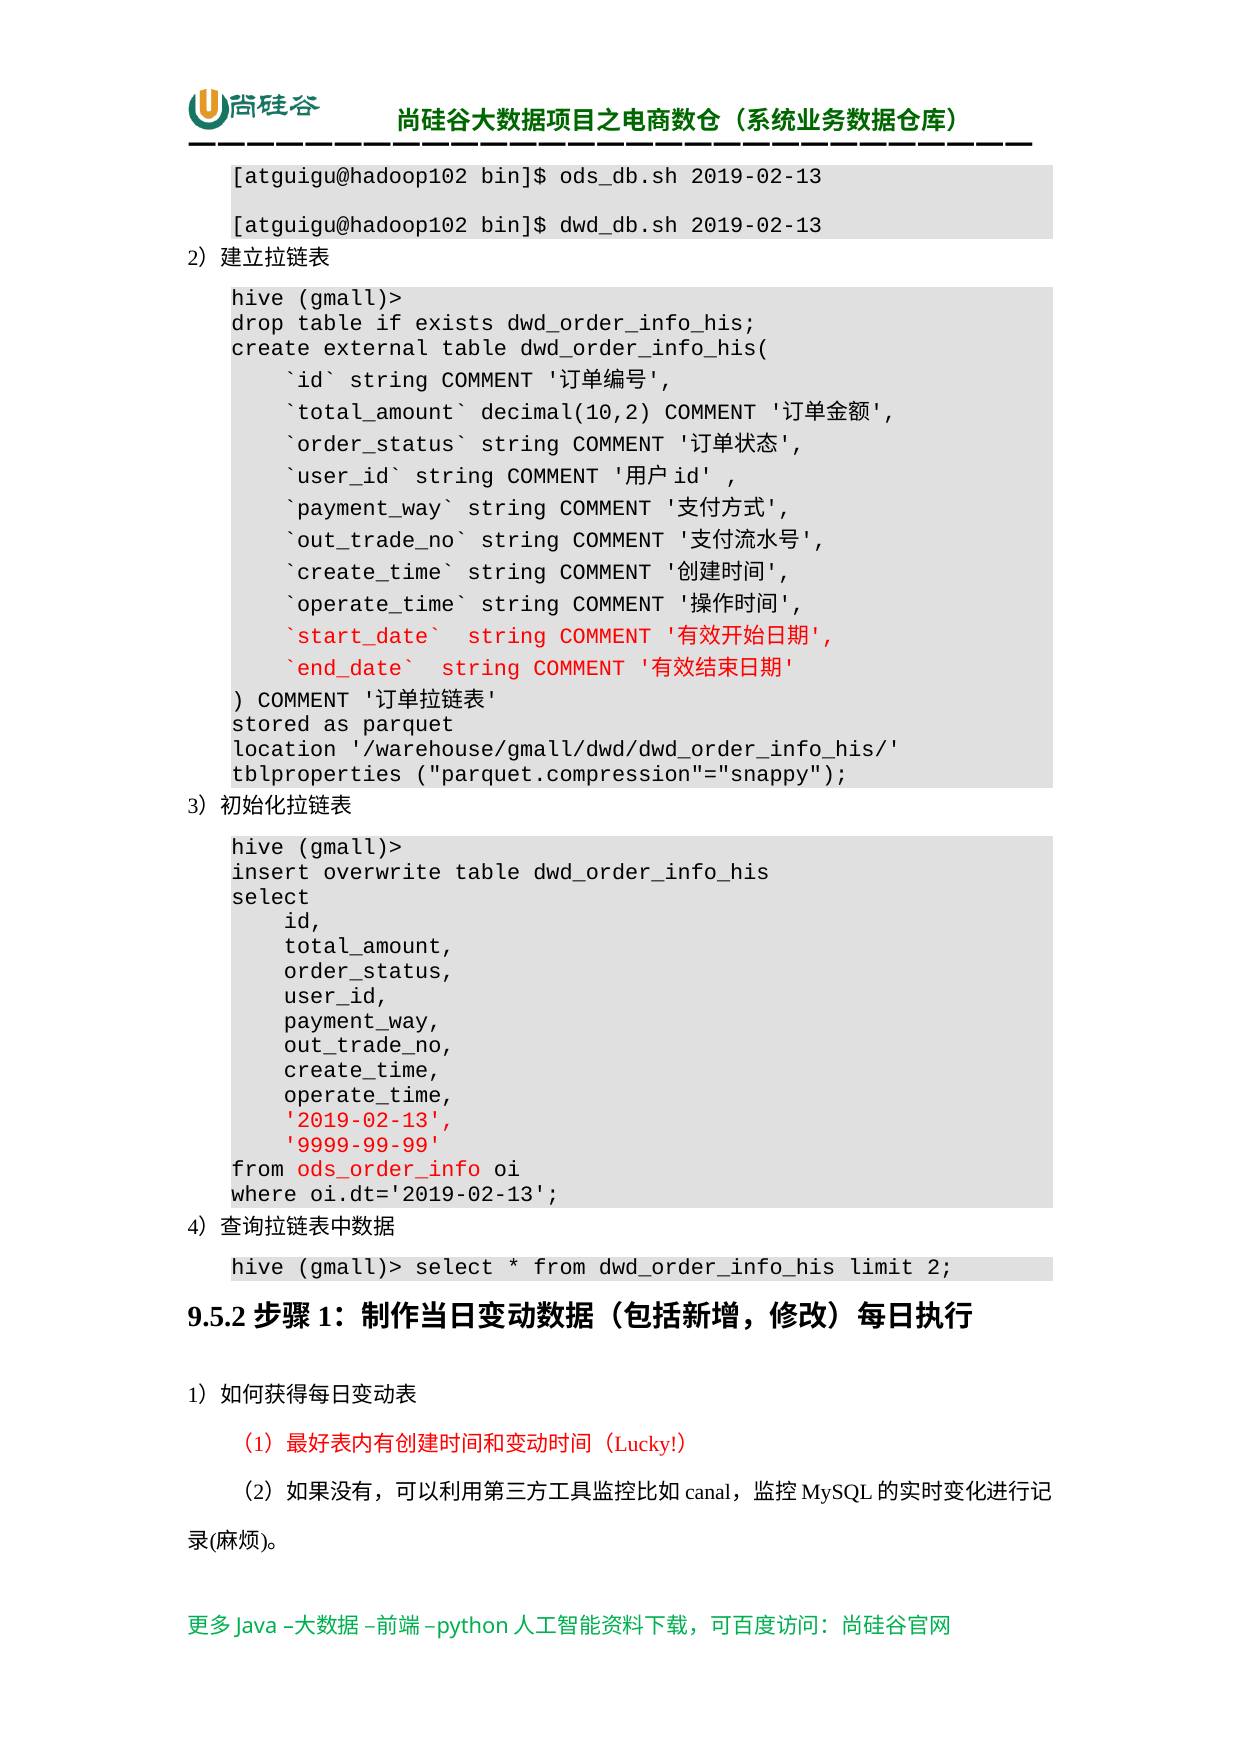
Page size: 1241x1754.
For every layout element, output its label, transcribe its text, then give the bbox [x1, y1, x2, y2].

text stored as parquet [231, 714, 1053, 738]
text '9999-99-99' [231, 1134, 1053, 1159]
text `order_status` string COMMENT '订单状态', [231, 426, 1053, 458]
text '2019-02-13', [231, 1109, 1053, 1134]
text insert overwrite table dwd_order_info_his [231, 861, 1053, 886]
text `payment_way` string COMMENT '支付方式', [231, 490, 1053, 522]
text `user_id` string COMMENT '用户id' , [231, 458, 1053, 490]
text operate_time, [231, 1084, 1053, 1109]
text ) COMMENT '订单拉链表' [231, 682, 1053, 714]
text [atguigu@hadoop102 bin]$ dwd_db.sh 2019-02-13 [231, 214, 1053, 239]
picture [187, 88, 320, 130]
text create external table dwd_order_info_his( [231, 337, 1053, 362]
text `end_date` string COMMENT '有效结束日期' [231, 650, 1053, 682]
text location '/warehouse/gmall/dwd/dwd_order_info_his/' [231, 738, 1053, 763]
text 3）初始化拉链表 [187, 788, 1053, 821]
text user_id, [231, 985, 1053, 1010]
text `create_time` string COMMENT '创建时间', [231, 554, 1053, 586]
text from ods_order_info oi [231, 1159, 1053, 1183]
text 2）建立拉链表 [187, 239, 1053, 272]
subtitle 9.5.2 步骤1：制作当日变动数据（包括新增，修改）每日执行 [187, 1281, 1053, 1346]
text `total_amount` decimal(10,2) COMMENT '订单金额', [231, 394, 1053, 426]
text hive (gmall)> [231, 287, 1053, 312]
text （1）最好表内有创建时间和变动时间（Lucky!） [187, 1425, 1053, 1458]
text `start_date` string COMMENT '有效开始日期', [231, 618, 1053, 650]
text total_amount, [231, 936, 1053, 960]
text where oi.dt='2019-02-13'; [231, 1183, 1053, 1208]
text payment_way, [231, 1010, 1053, 1035]
text 1）如何获得每日变动表 [187, 1377, 1053, 1409]
text `out_trade_no` string COMMENT '支付流水号', [231, 522, 1053, 554]
text hive (gmall)> [231, 836, 1053, 861]
text 4）查询拉链表中数据 [187, 1208, 1053, 1241]
text （2）如果没有，可以利用第三方工具监控比如canal，监控MySQL的实时变化进行记录(麻烦)。 [187, 1473, 1053, 1555]
text order_status, [231, 960, 1053, 985]
text drop table if exists dwd_order_info_his; [231, 312, 1053, 337]
text [atguigu@hadoop102 bin]$ ods_db.sh 2019-02-13 [231, 165, 1053, 189]
text hive (gmall)> select * from dwd_order_info_his limit 2; [231, 1257, 1053, 1281]
text create_time, [231, 1059, 1053, 1084]
text tblproperties ("parquet.compression"="snappy"); [231, 763, 1053, 788]
text select [231, 886, 1053, 911]
text out_trade_no, [231, 1035, 1053, 1059]
text `operate_time` string COMMENT '操作时间', [231, 586, 1053, 618]
text id, [231, 911, 1053, 936]
text `id` string COMMENT '订单编号', [231, 362, 1053, 394]
